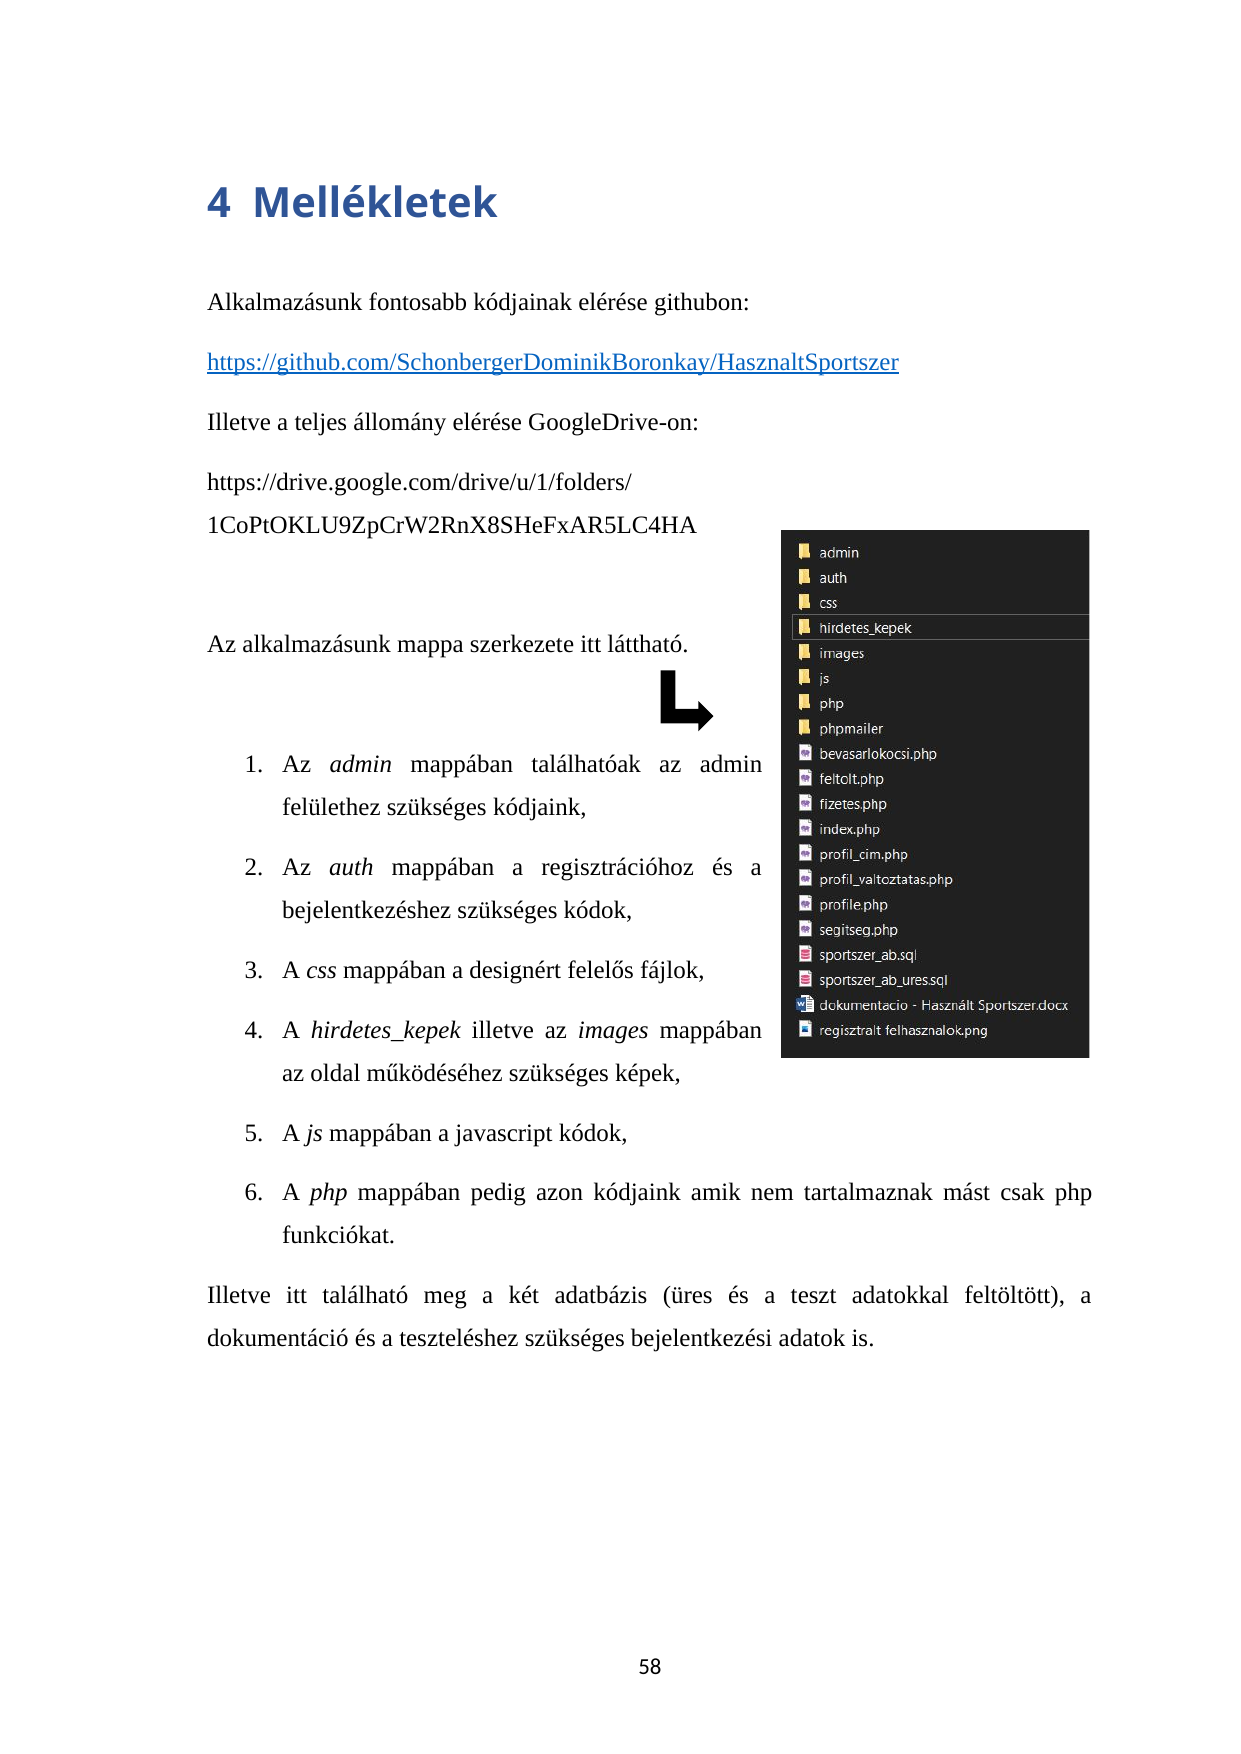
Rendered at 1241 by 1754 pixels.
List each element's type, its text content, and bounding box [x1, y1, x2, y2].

list A php mappában pedig azon kódjaink amik nem tartalmaznak mást csak php funkciókat. [244, 1177, 1092, 1249]
text https://github.com/SchonbergerDominikBoronkay/HasznaltSportszer [207, 347, 1092, 376]
list A js mappában a javascript kódok, [244, 1118, 1092, 1146]
text Alkalmazásunk fontosabb kódjainak elérése githubon: [207, 287, 1092, 316]
list A hirdetes_kepek illetve az images mappában az oldal működéséhez szükséges képek, [244, 1015, 1092, 1087]
subtitle Mellékletek [207, 173, 1092, 229]
list Az admin mappában találhatóak az admin felülethez szükséges kódjaink, [244, 749, 780, 821]
text Illetve itt található meg a két adatbázis (üres és a teszt adatokkal feltöltött), a dokumentáció és a teszteléshez szükséges bejelentkezési adatok is. [207, 1280, 1092, 1352]
text Az alkalmazásunk mappa szerkezete itt láttható. [207, 629, 780, 658]
picture [780, 530, 1089, 1055]
text https://drive.google.com/drive/u/1/folders/1CoPtOKLU9ZpCrW2RnX8SHeFxAR5LC4HA [207, 467, 1092, 539]
text Illetve a teljes állomány elérése GoogleDrive-on: [207, 407, 1092, 436]
list A css mappában a designért felelős fájlok, [244, 955, 780, 984]
list Az auth mappában a regisztrációhoz és a bejelentkezéshez szükséges kódok, [244, 852, 780, 924]
